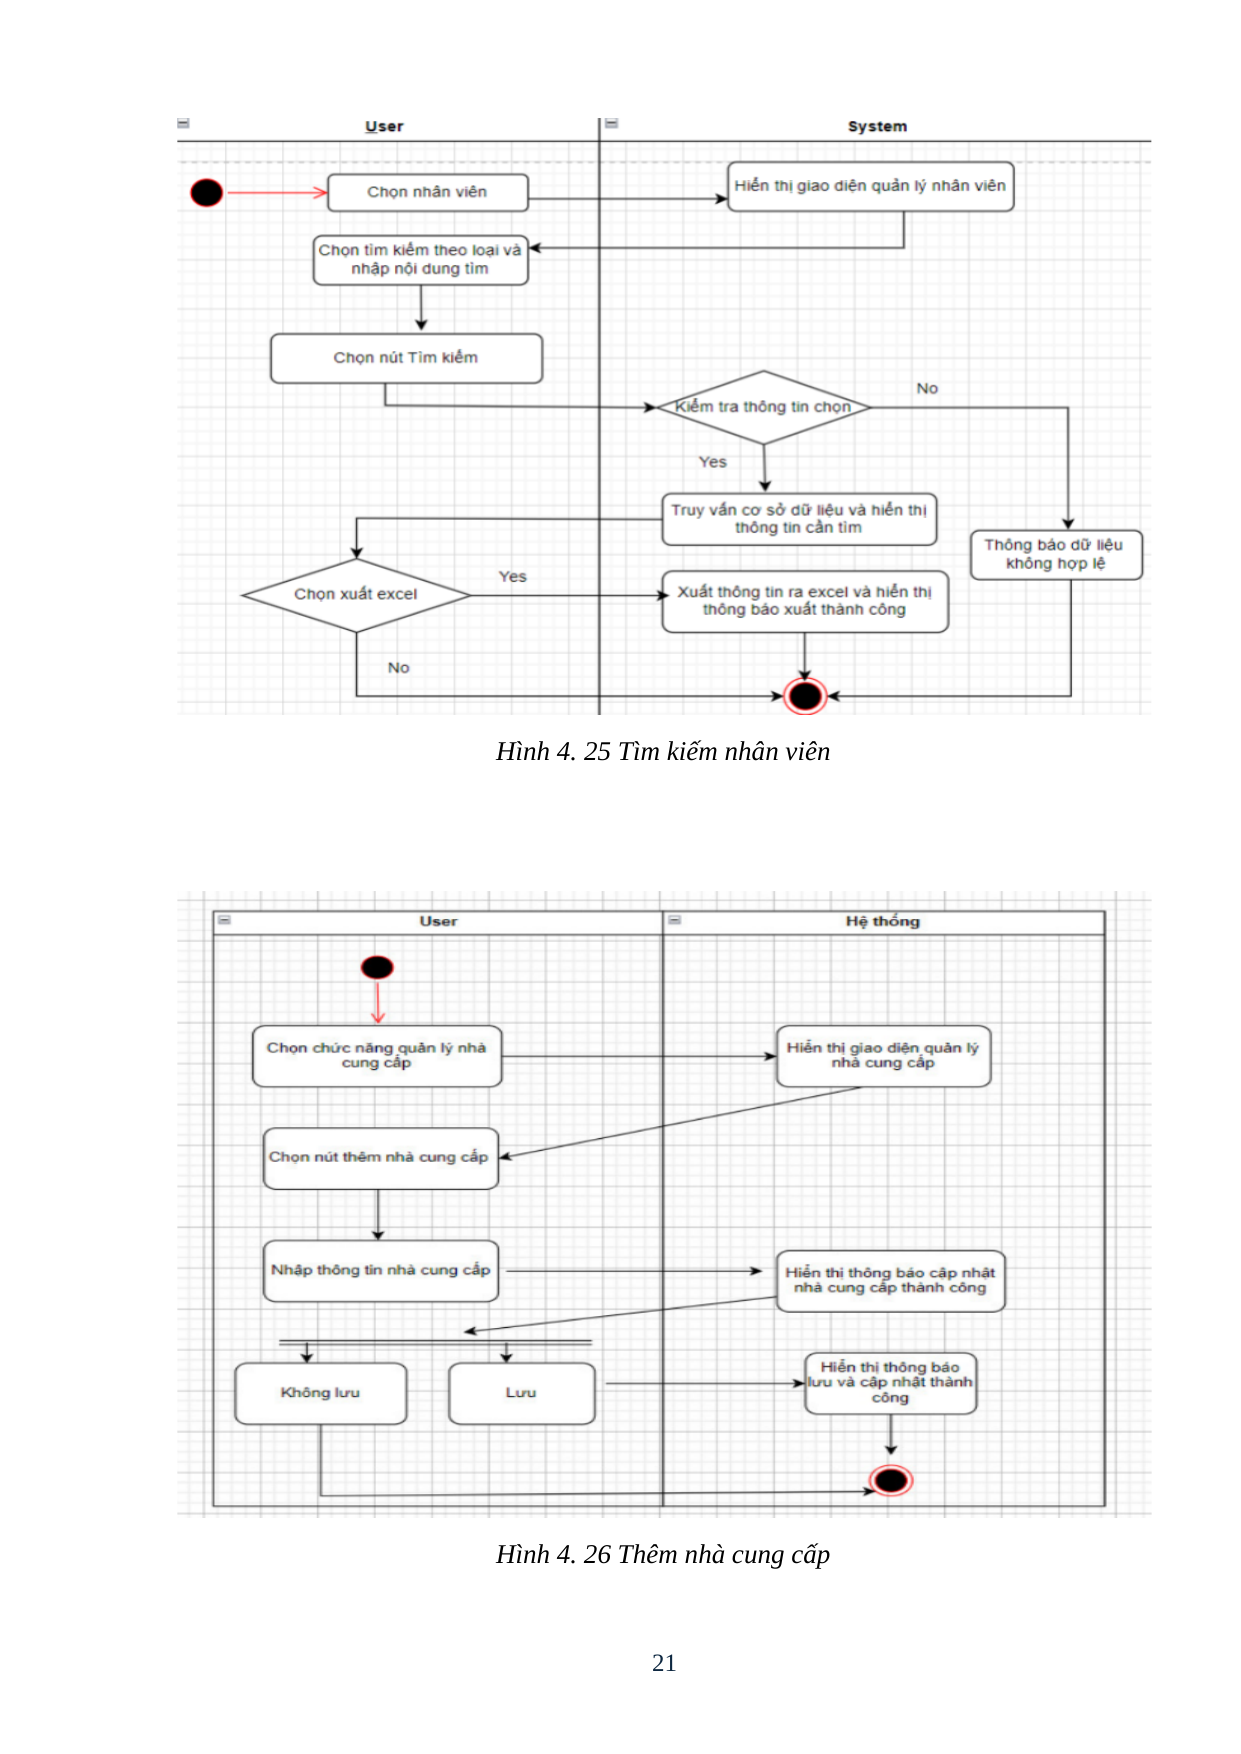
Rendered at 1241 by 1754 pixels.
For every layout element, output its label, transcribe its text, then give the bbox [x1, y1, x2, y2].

picture [177, 891, 1152, 1518]
text Hình 4. 26 Thêm nhà cung cấp [177, 1539, 1152, 1570]
picture [177, 118, 1152, 715]
text Hình 4. 25 Tìm kiếm nhân viên [177, 735, 1152, 767]
